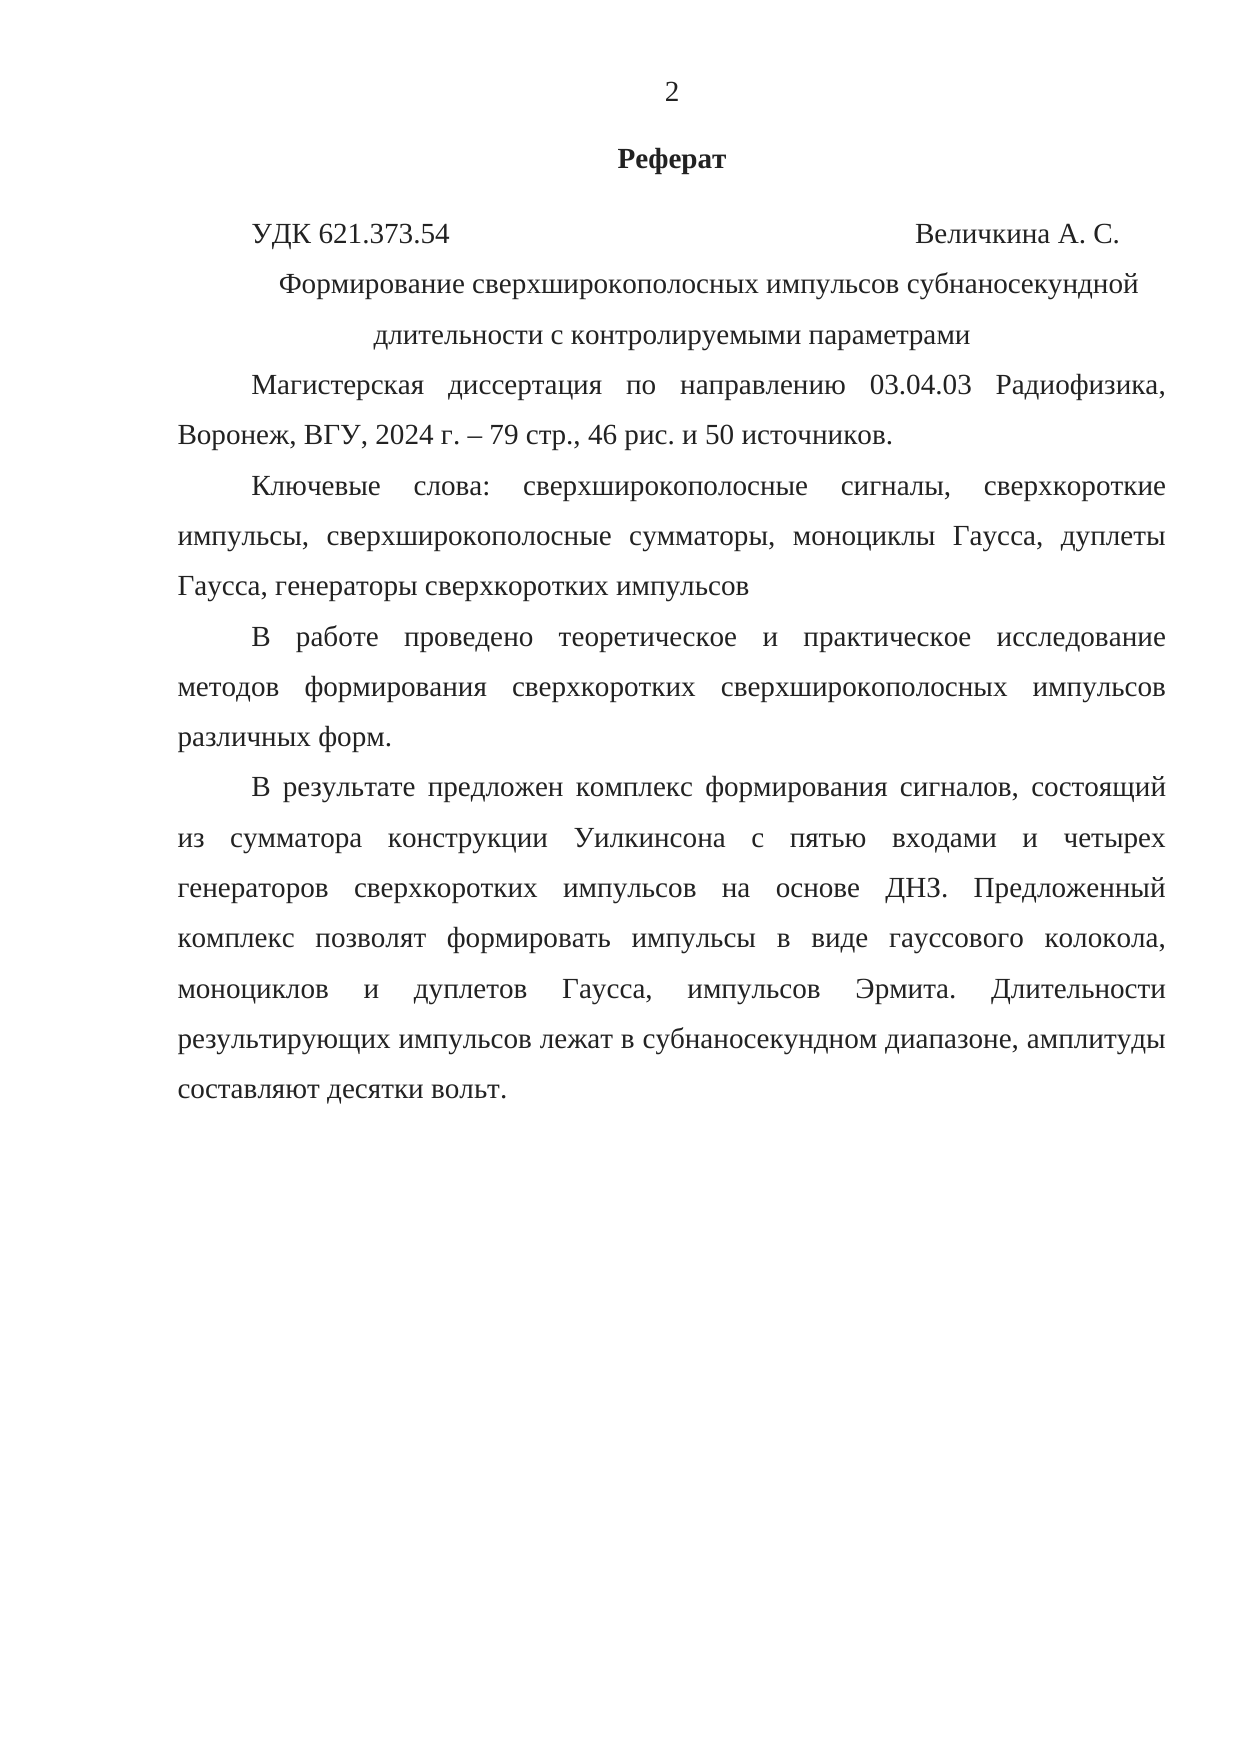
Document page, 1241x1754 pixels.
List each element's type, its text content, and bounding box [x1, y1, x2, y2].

text УДК 621.373.54 Величкина А. С. [177, 216, 1167, 250]
text Реферат [177, 141, 1167, 174]
text В работе проведено теоретическое и практическое исследование методов формирования сверхкоротких сверхширокополосных импульсов различных форм. [177, 619, 1167, 753]
text Формирование сверхширокополосных импульсов субнаносекундной длительности с контролируемыми параметрами [177, 266, 1167, 350]
text Ключевые слова: сверхширокополосные сигналы, сверхкороткие импульсы, сверхширокополосные сумматоры, моноциклы Гаусса, дуплеты Гаусса, генераторы сверхкоротких импульсов [177, 468, 1167, 602]
text В результате предложен комплекс формирования сигналов, состоящий из сумматора конструкции Уилкинсона с пятью входами и четырех генераторов сверхкоротких импульсов на основе ДНЗ. Предложенный комплекс позволят формировать импульсы в виде гауссового колокола, моноциклов и дуплетов Гаусса, импульсов Эрмита. Длительности результирующих импульсов лежат в субнаносекундном диапазоне, амплитуды составляют десятки вольт. [177, 769, 1167, 1105]
text Магистерская диссертация по направлению 03.04.03 Радиофизика, Воронеж, ВГУ, 2024 г. – 79 стр., 46 рис. и 50 источников. [177, 367, 1167, 451]
